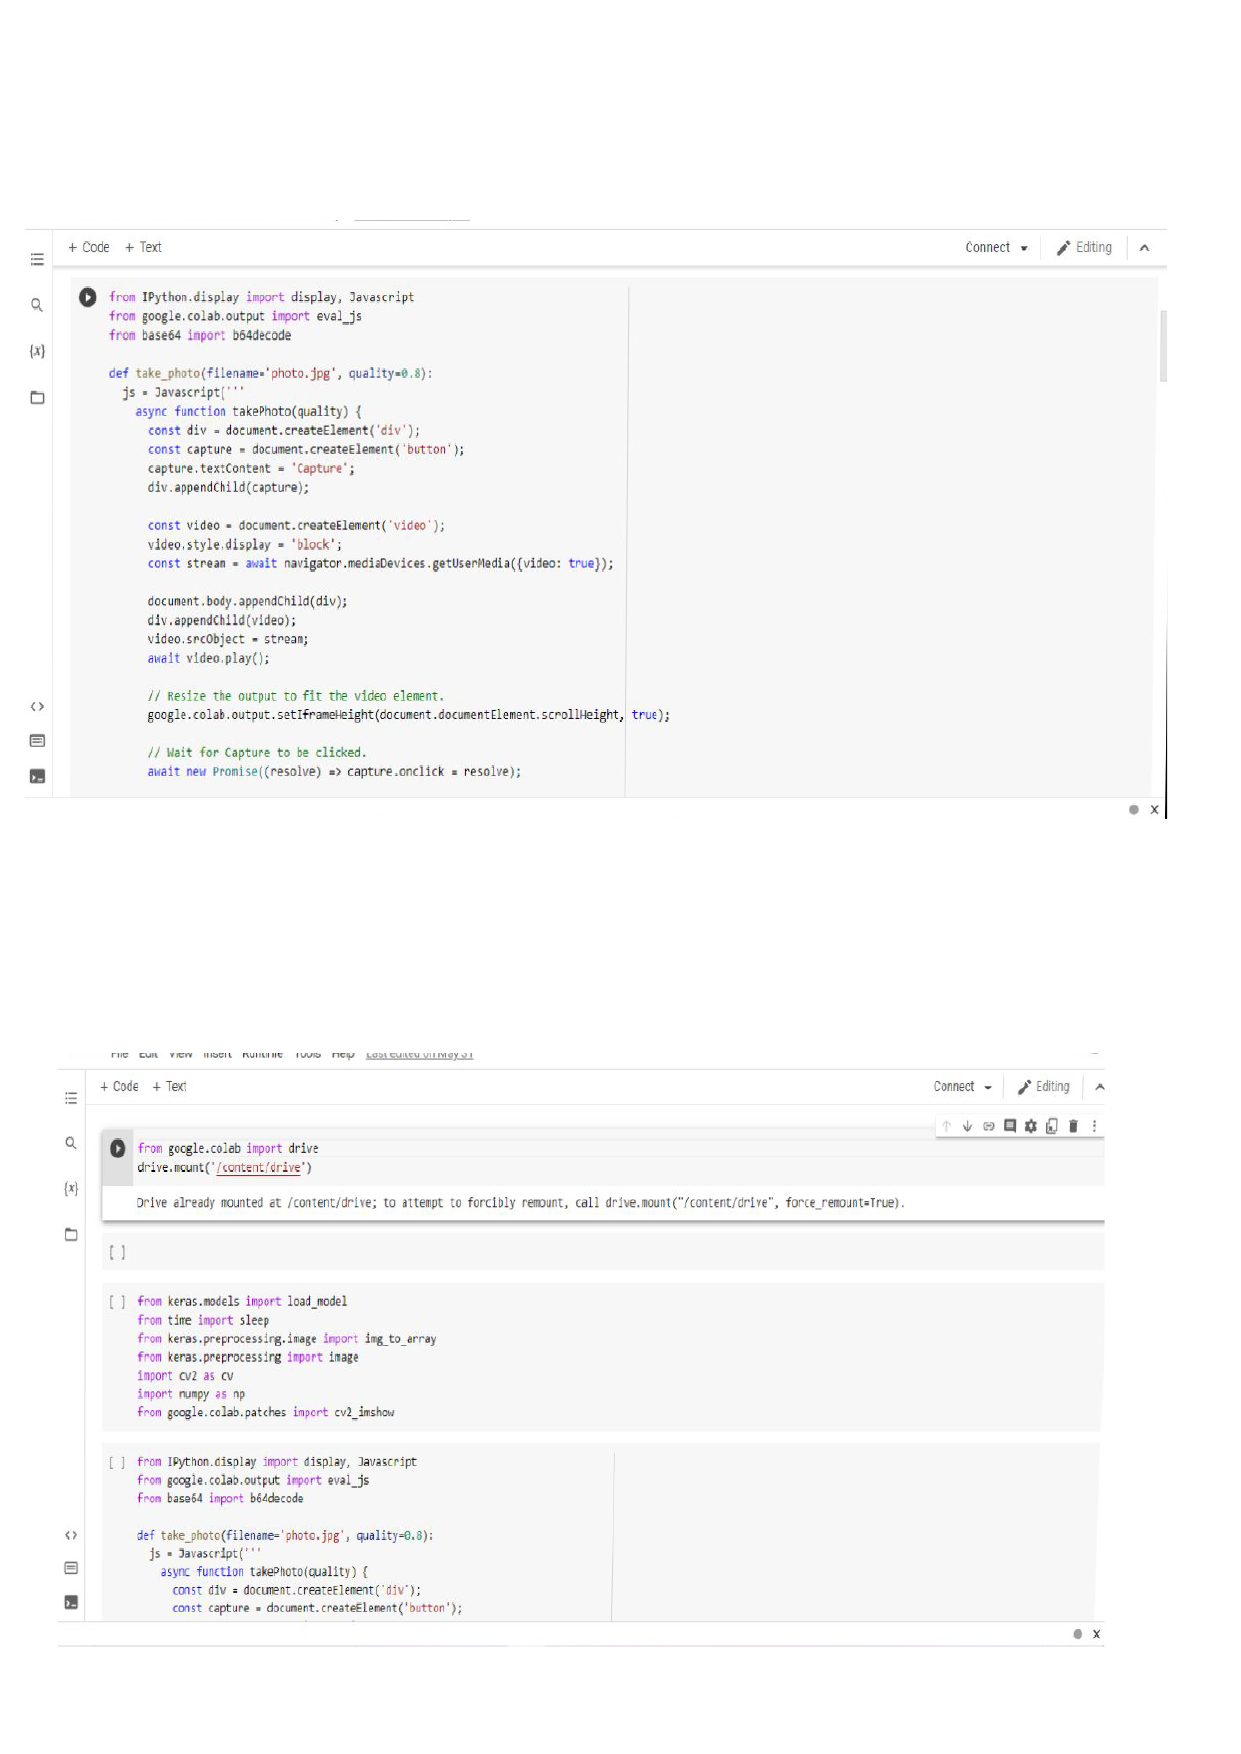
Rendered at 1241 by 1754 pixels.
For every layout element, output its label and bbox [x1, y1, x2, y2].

picture [25, 220, 1168, 819]
picture [57, 1053, 1105, 1647]
